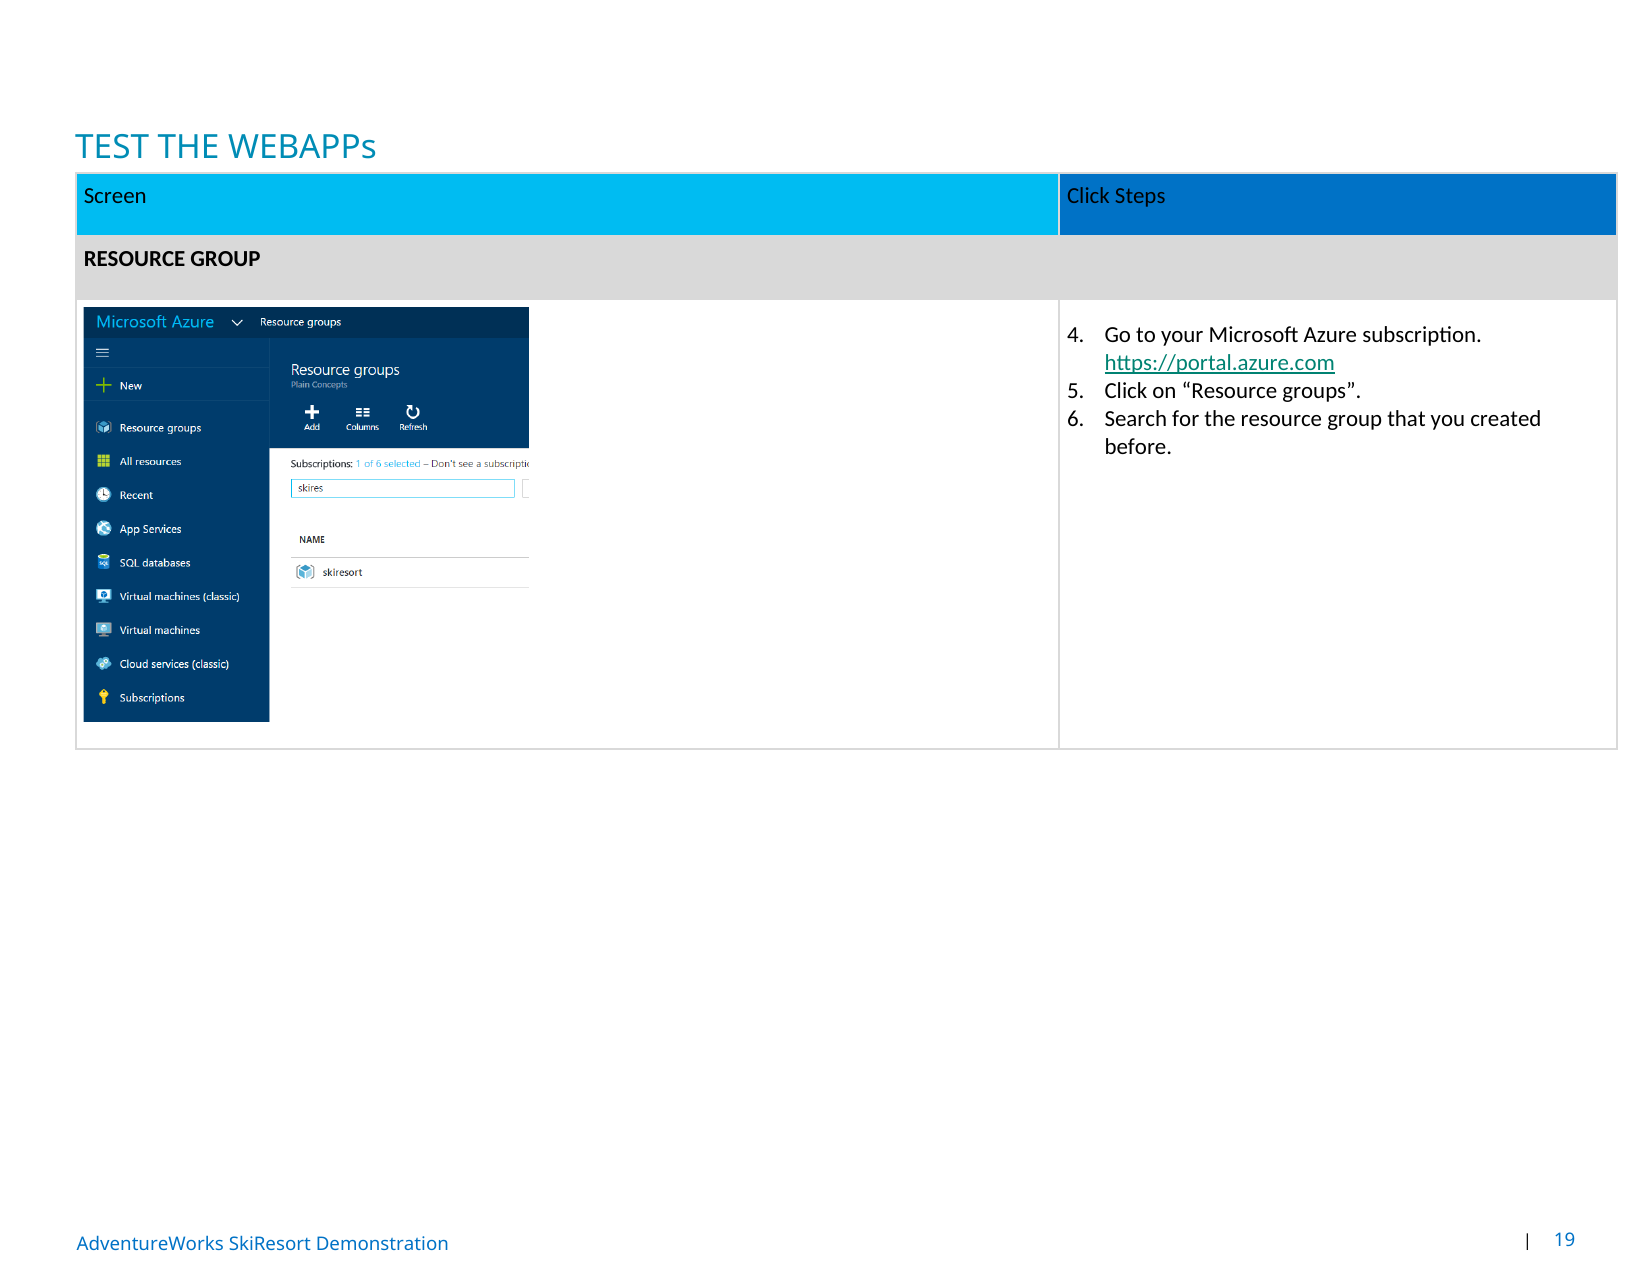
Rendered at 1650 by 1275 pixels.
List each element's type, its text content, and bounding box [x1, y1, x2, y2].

table_header Click Steps [1060, 174, 1616, 235]
table_cell [77, 300, 1058, 748]
table_cell RESOURCE GROUP [77, 237, 1616, 298]
table_header Screen [77, 174, 1058, 235]
subtitle TEST THE WEBAPPs [75, 123, 1575, 168]
picture [83, 307, 529, 722]
table_cell Go to your Microsoft Azure subscription. https://portal.azure.com Click on “Resource groups”. Search for the resource group that you created before. [1060, 300, 1616, 748]
